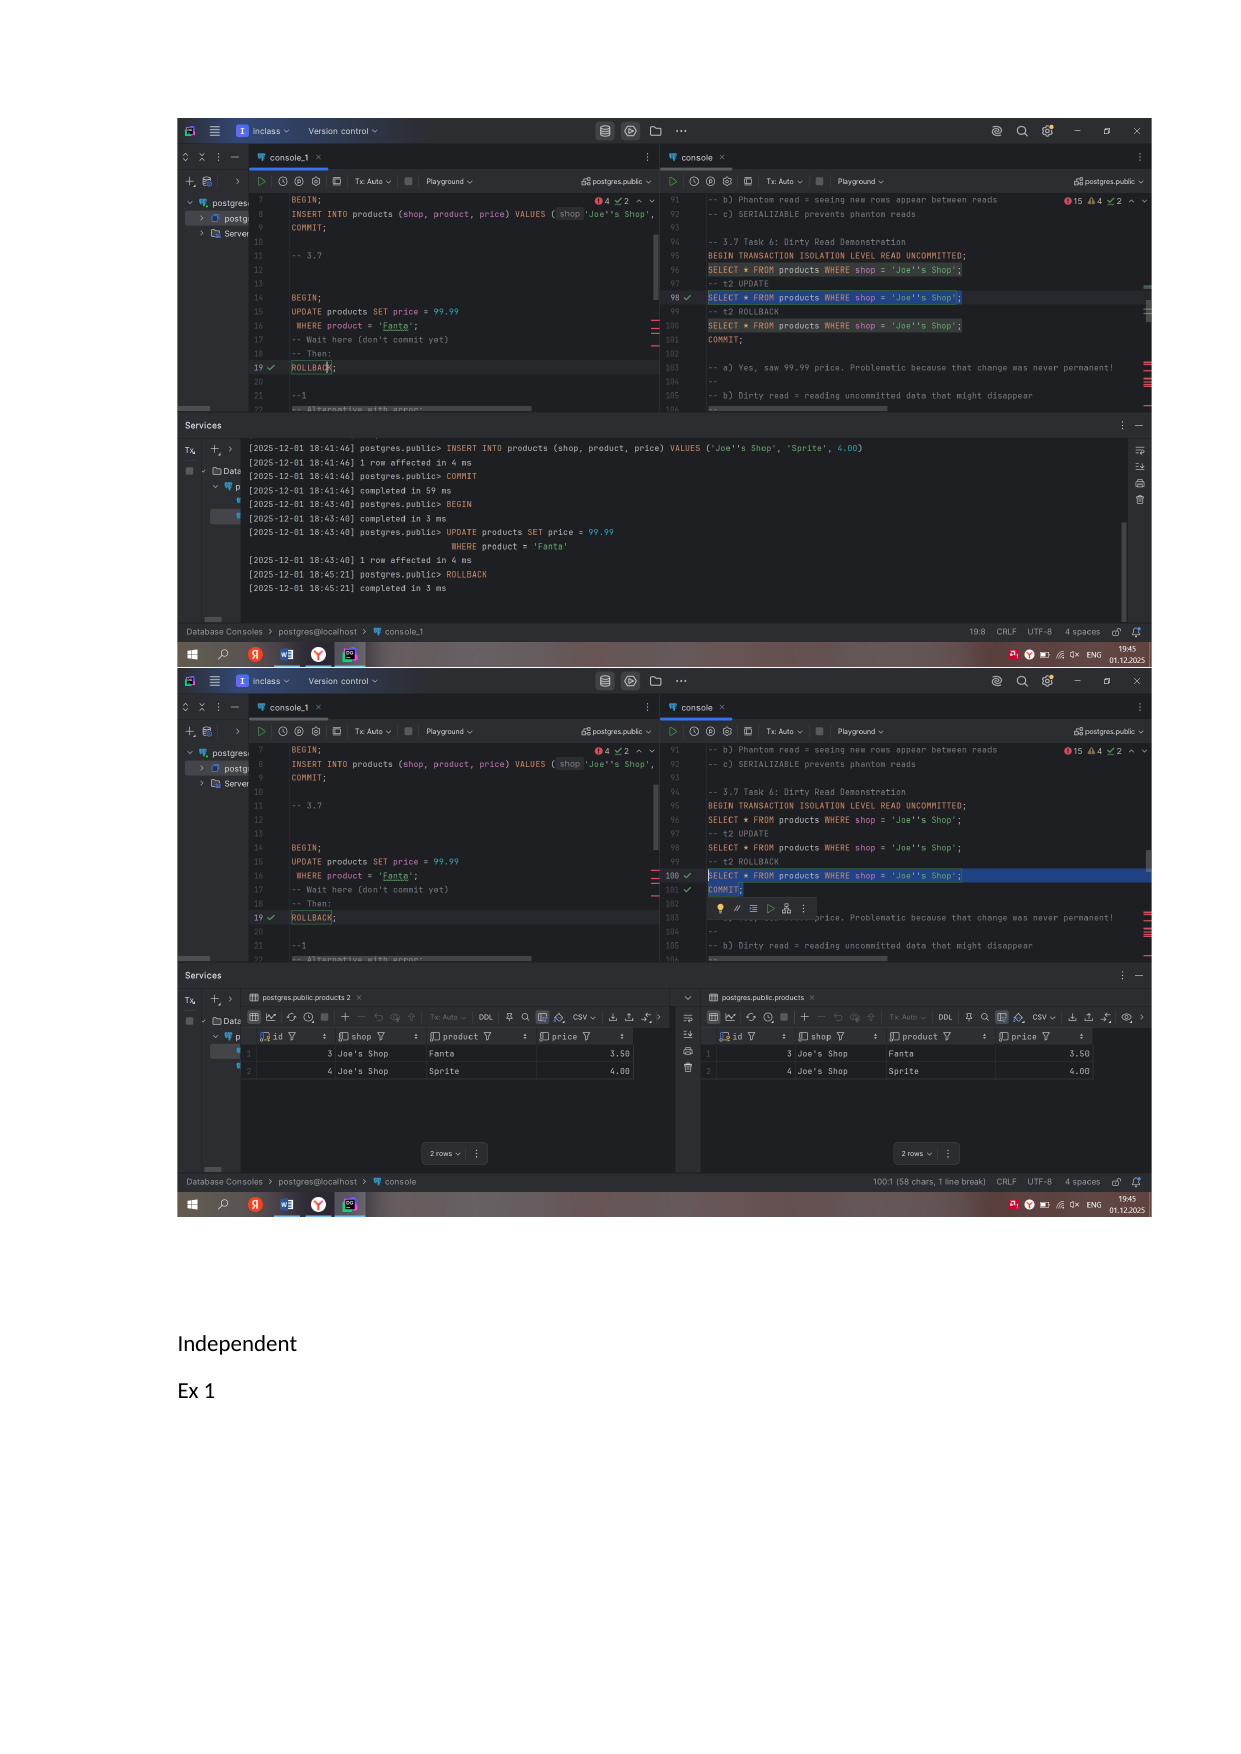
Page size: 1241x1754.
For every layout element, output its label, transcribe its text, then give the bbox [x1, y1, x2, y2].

text Ex 1 [177, 1376, 1152, 1404]
picture [177, 118, 1152, 667]
text Independent [177, 1329, 1152, 1357]
picture [177, 668, 1152, 1217]
